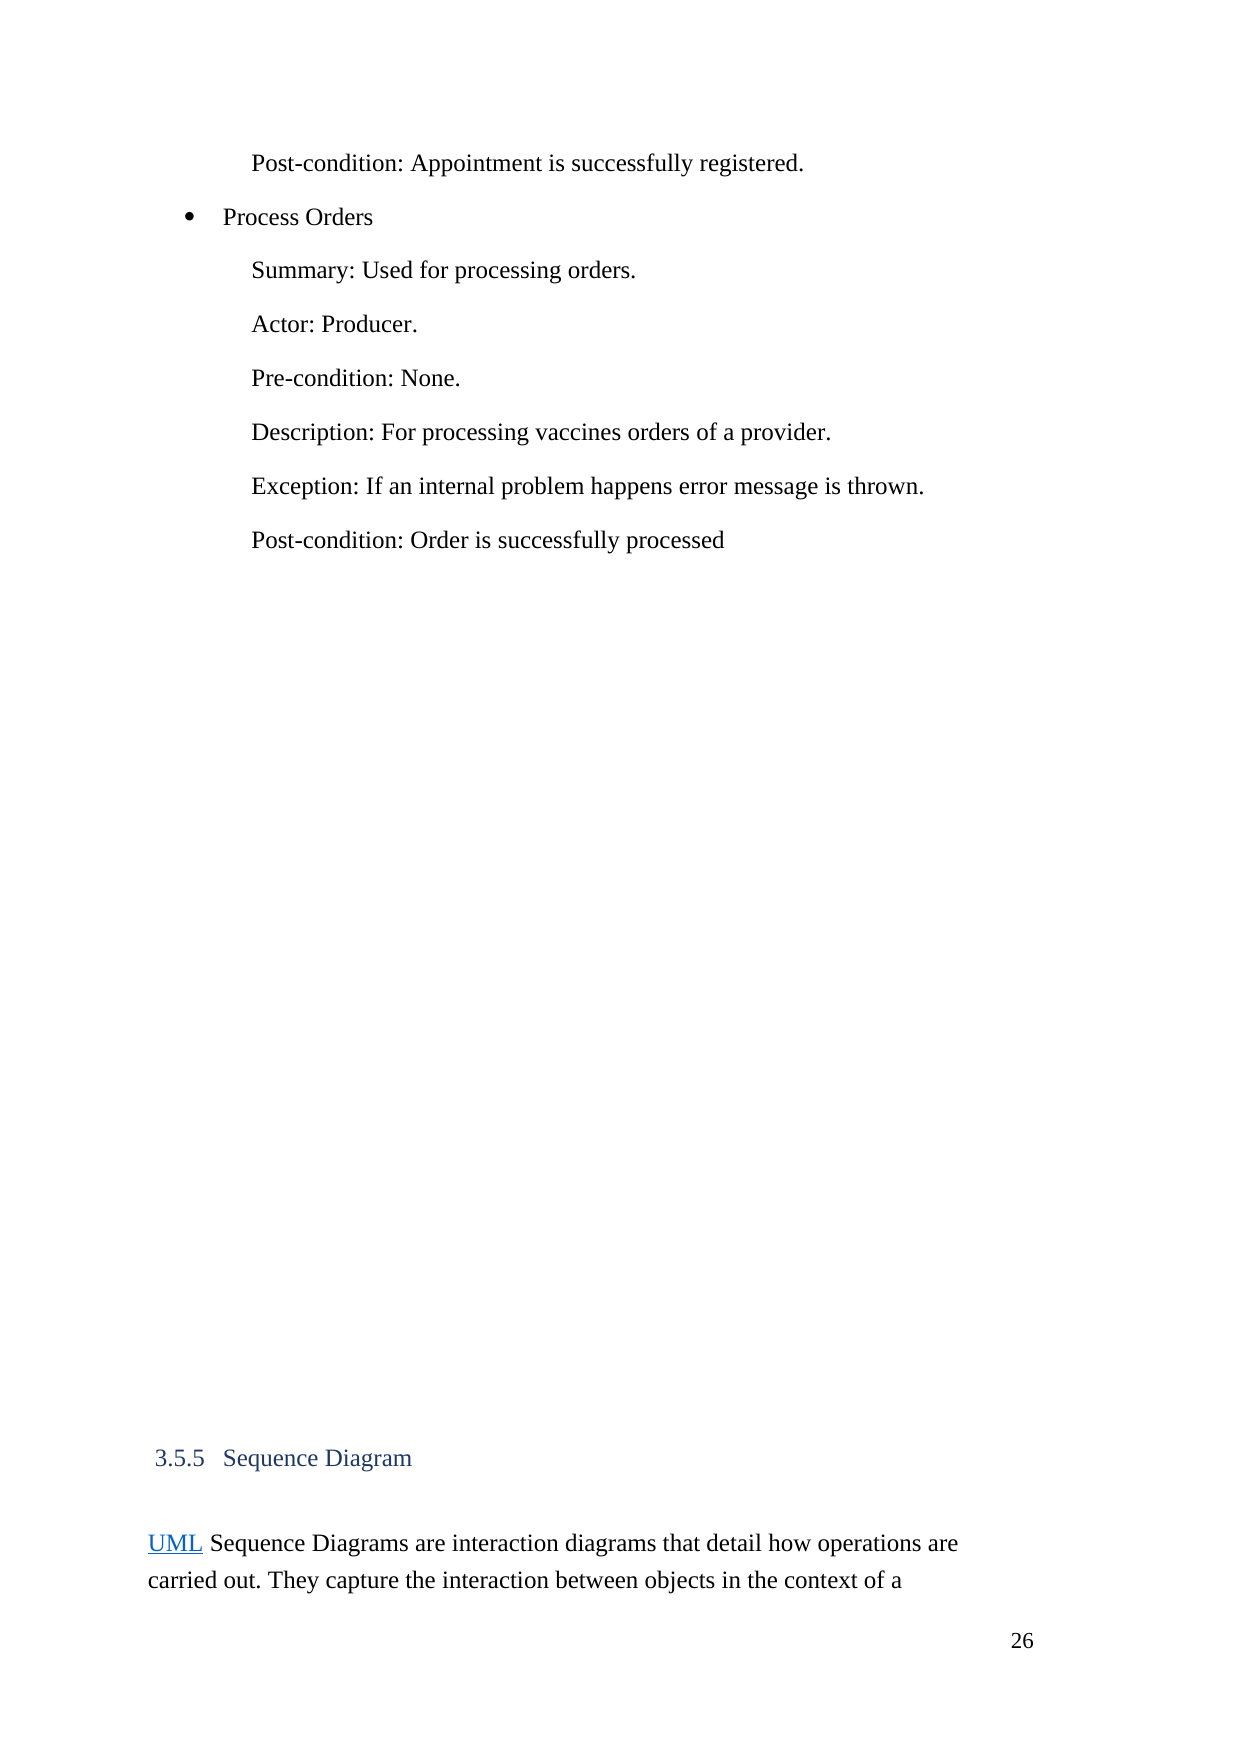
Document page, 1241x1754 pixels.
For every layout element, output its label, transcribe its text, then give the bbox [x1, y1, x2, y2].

text Post-condition: Order is successfully processed [251, 525, 1033, 554]
text Summary: Used for processing orders. [251, 256, 1033, 284]
text Pre-condition: None. [251, 363, 1033, 392]
text Post-condition: Appointment is successfully registered. [251, 148, 1033, 176]
text Description: For processing vaccines orders of a provider. [251, 417, 1033, 446]
text Exception: If an internal problem happens error message is thrown. [251, 471, 1033, 500]
subtitle Sequence Diagram [154, 1443, 1033, 1471]
text Actor: Producer. [251, 309, 1033, 338]
list Process Orders [185, 202, 1033, 230]
